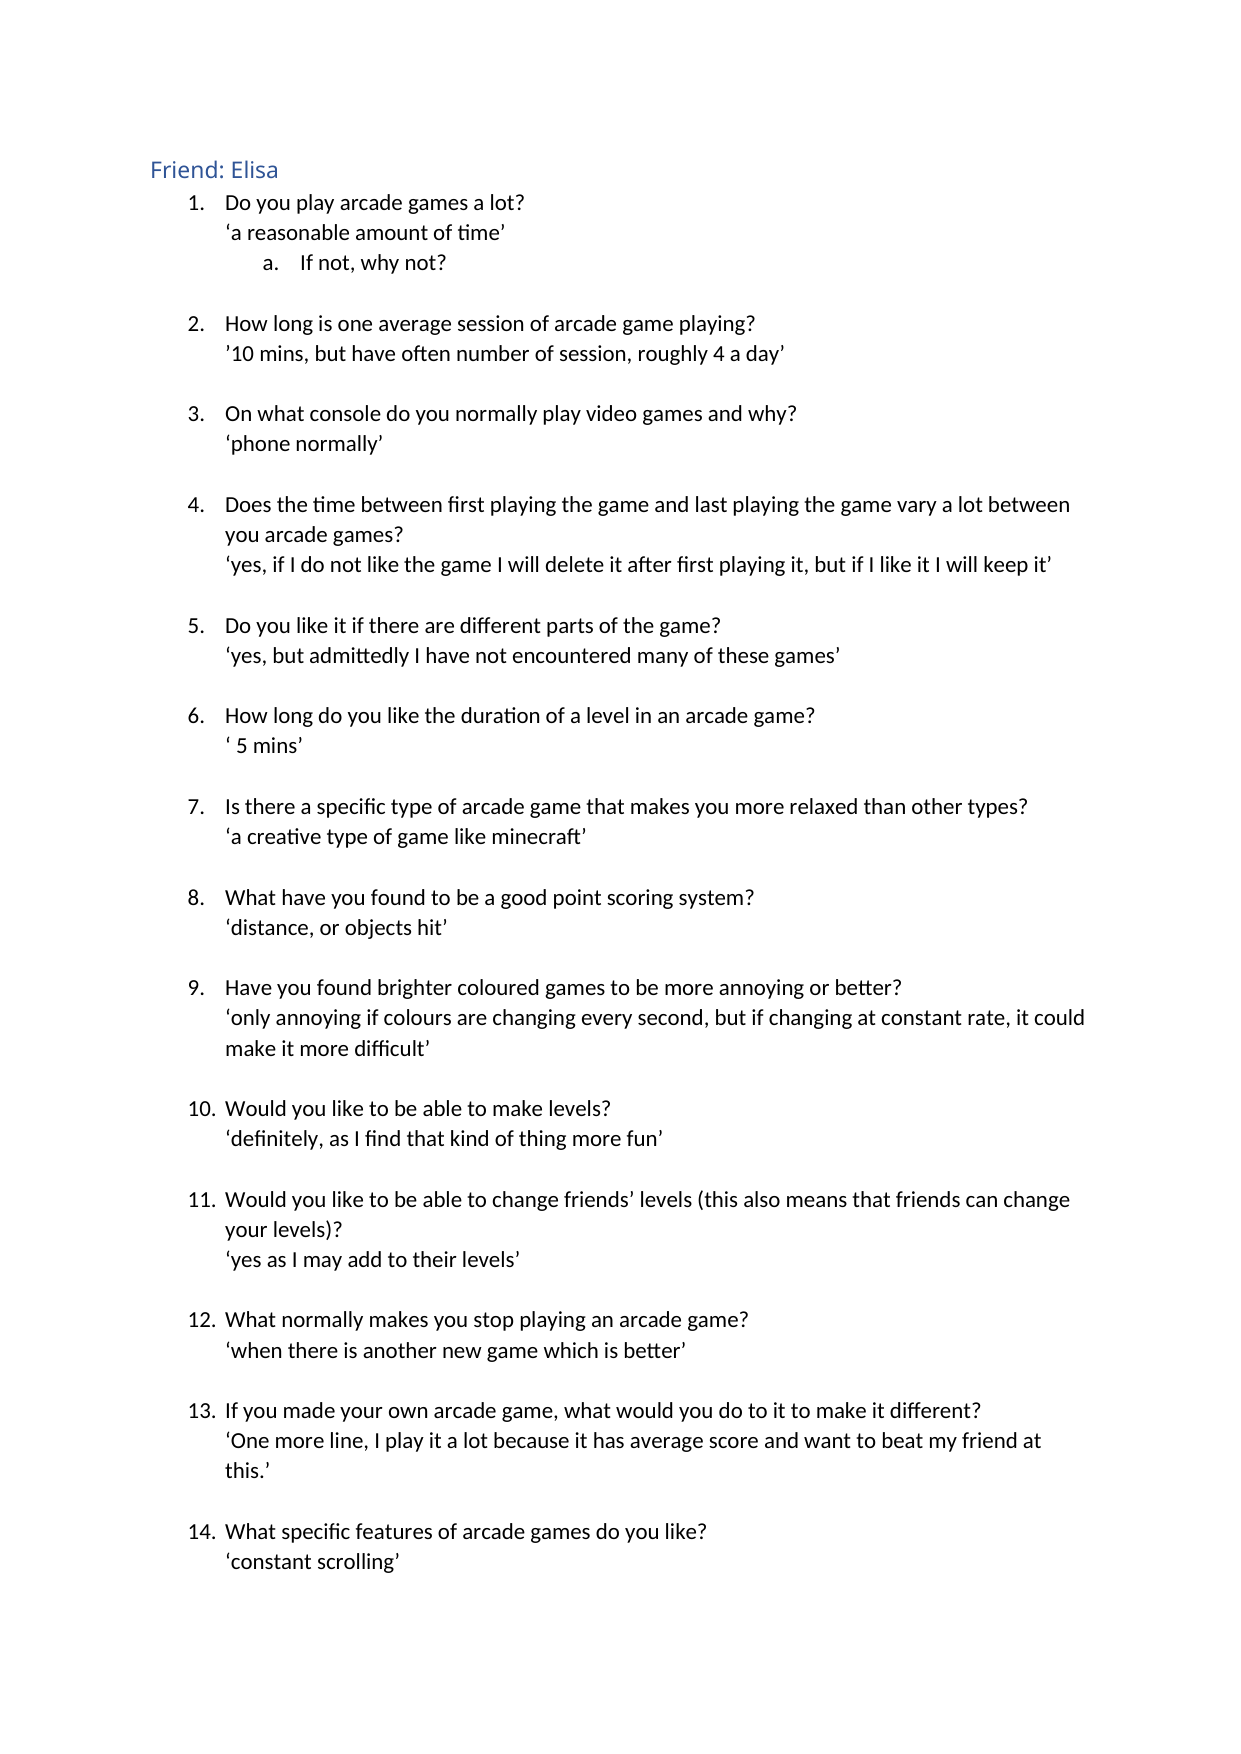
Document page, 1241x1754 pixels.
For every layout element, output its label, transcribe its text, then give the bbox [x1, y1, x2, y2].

list How long is one average session of arcade game playing? [187, 309, 1090, 337]
list If not, why not? [262, 248, 1090, 276]
list How long do you like the duration of a level in an arcade game? [187, 701, 1090, 729]
list On what console do you normally play video games and why? [187, 399, 1090, 427]
list ‘a reasonable amount of time’ [225, 218, 1090, 246]
list ‘definitely, as I find that kind of thing more fun’ [225, 1124, 1090, 1152]
list ‘phone normally’ [225, 429, 1090, 458]
list Would you like to be able to make levels? [187, 1094, 1090, 1122]
list ‘when there is another new game which is better’ [225, 1336, 1090, 1364]
list What specific features of arcade games do you like? [187, 1517, 1090, 1545]
list ‘only annoying if colours are changing every second, but if changing at constant rate, it could make it more difficult’ [225, 1003, 1090, 1062]
list Do you like it if there are different parts of the game? [187, 611, 1090, 639]
list ‘yes as I may add to their levels’ [225, 1245, 1090, 1273]
subtitle Friend: Elisa [150, 154, 1090, 185]
list ‘One more line, I play it a lot because it has average score and want to beat my friend at this.’ [225, 1426, 1090, 1485]
list Have you found brighter coloured games to be more annoying or better? [187, 973, 1090, 1001]
list ‘distance, or objects hit’ [225, 913, 1090, 941]
list ‘yes, if I do not like the game I will delete it after first playing it, but if I like it I will keep it’ [225, 550, 1090, 578]
list What have you found to be a good point scoring system? [187, 883, 1090, 911]
list Does the time between first playing the game and last playing the game vary a lot between you arcade games? [187, 490, 1090, 548]
list ‘constant scrolling’ [225, 1547, 1090, 1575]
list If you made your own arcade game, what would you do to it to make it different? [187, 1396, 1090, 1424]
list ‘ 5 mins’ [225, 732, 1090, 760]
list Do you play arcade games a lot? [187, 188, 1090, 216]
list ‘a creative type of game like minecraft’ [225, 822, 1090, 850]
list What normally makes you stop playing an arcade game? [187, 1306, 1090, 1334]
list Would you like to be able to change friends’ levels (this also means that friends can change your levels)? [187, 1185, 1090, 1243]
list ’10 mins, but have often number of session, roughly 4 a day’ [225, 339, 1090, 367]
list Is there a specific type of arcade game that makes you more relaxed than other types? [187, 792, 1090, 820]
list ‘yes, but admittedly I have not encountered many of these games’ [225, 641, 1090, 669]
